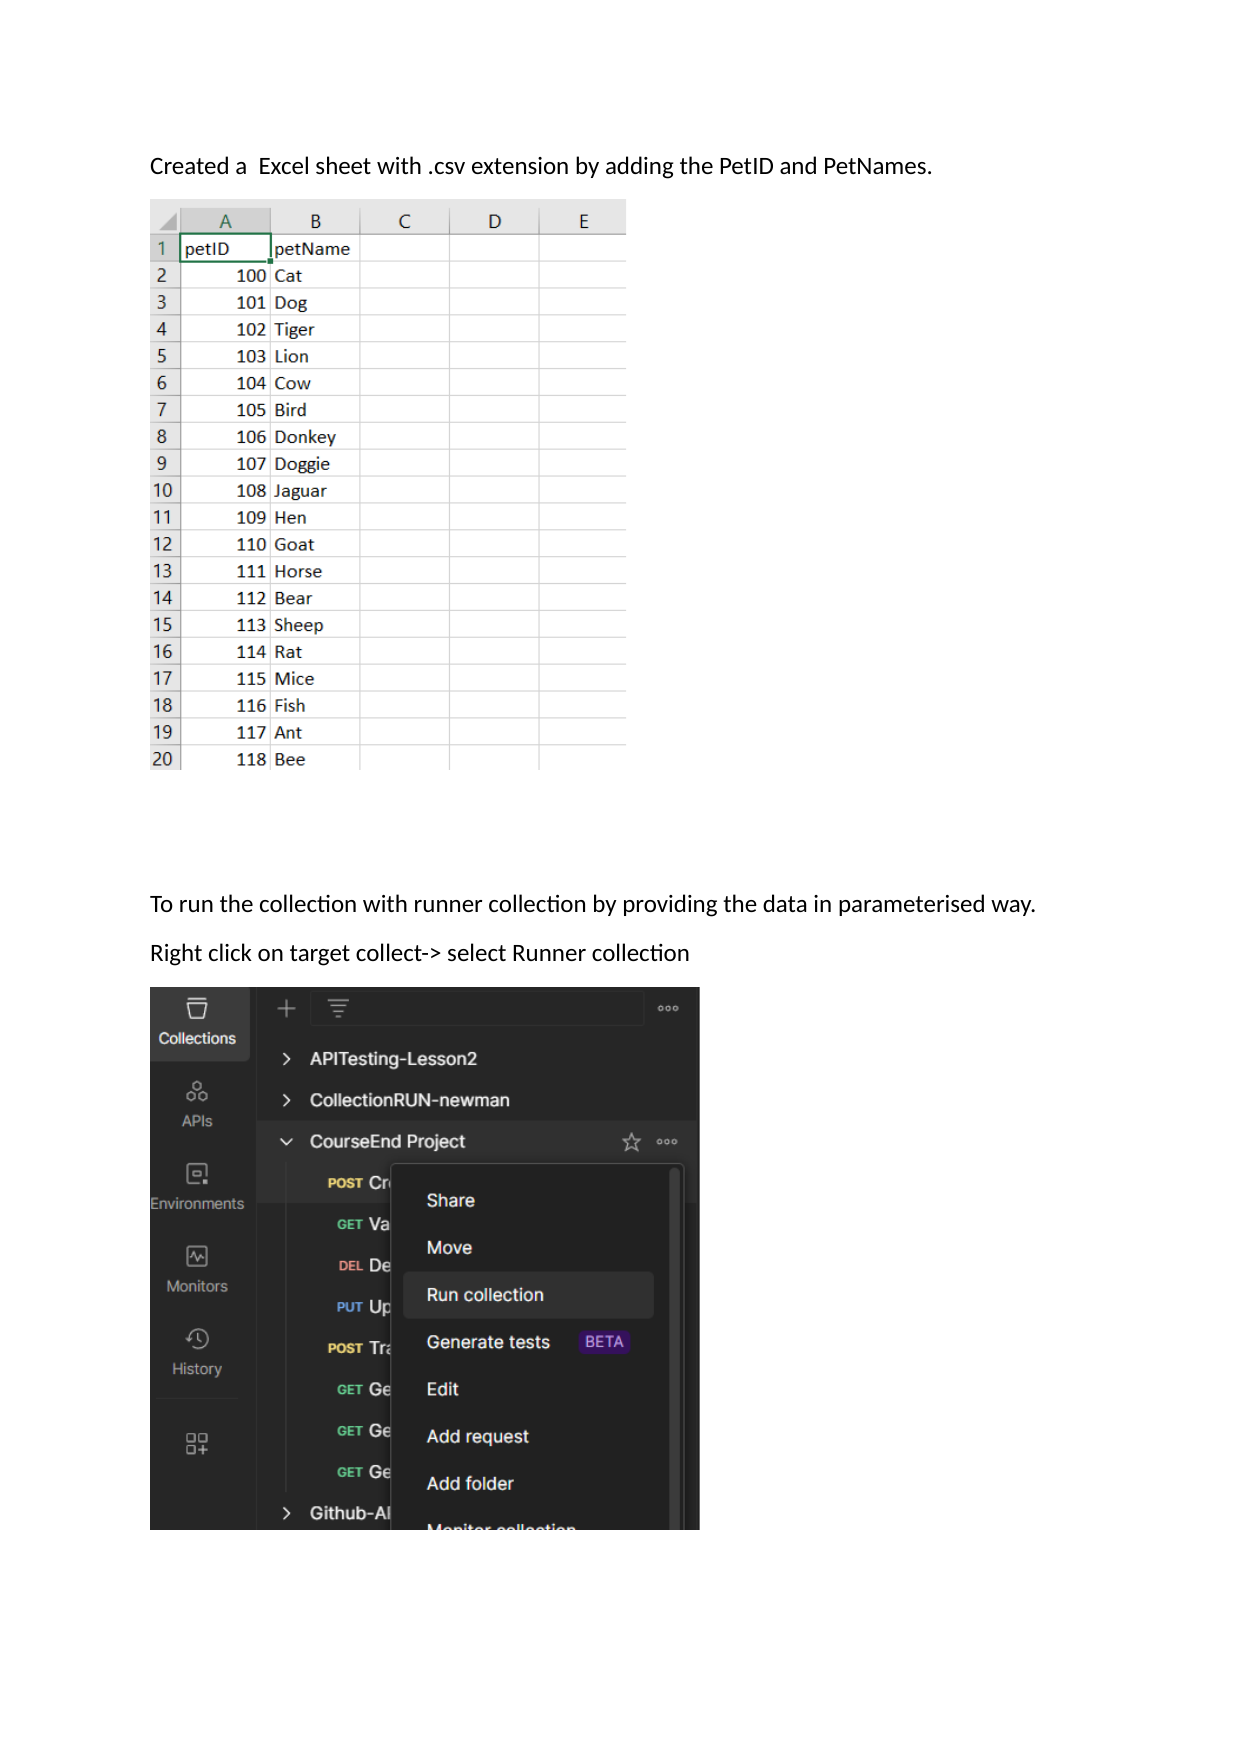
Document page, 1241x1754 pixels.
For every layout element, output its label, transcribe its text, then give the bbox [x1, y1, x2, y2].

text Right click on target collect-> select Runner collection [150, 937, 1090, 968]
text Created a Excel sheet with .csv extension by adding the PetID and PetNames. [150, 150, 1090, 181]
picture [150, 987, 700, 1530]
text To run the collection with runner collection by providing the data in parameterised way. [150, 888, 1090, 918]
picture [150, 199, 627, 770]
